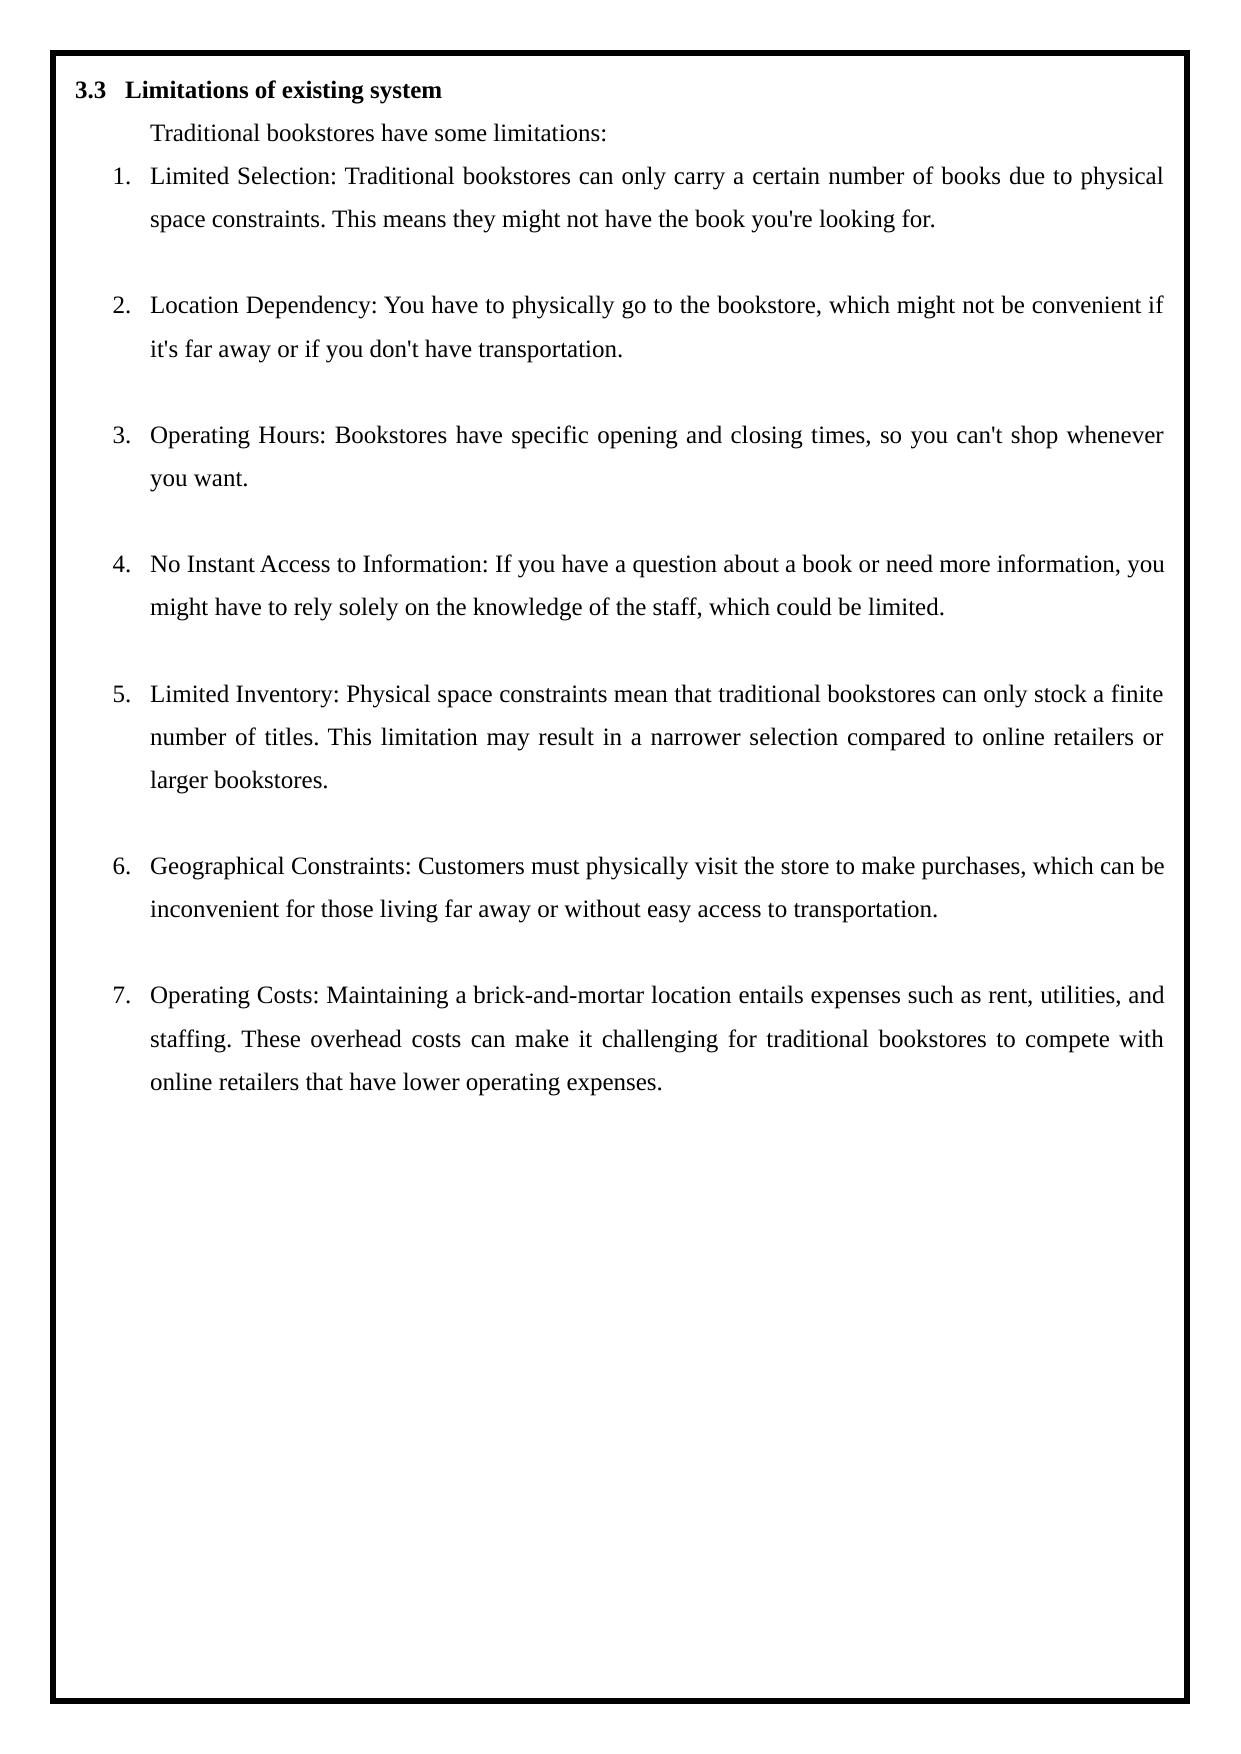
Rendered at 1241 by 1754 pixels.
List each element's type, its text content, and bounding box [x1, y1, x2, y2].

list Traditional bookstores have some limitations: [150, 118, 1165, 147]
list Limited Inventory: Physical space constraints mean that traditional bookstores can only stock a finite number of titles. This limitation may result in a narrower selection compared to online retailers or larger bookstores. [112, 679, 1165, 794]
list Location Dependency: You have to physically go to the bookstore, which might not be convenient if it's far away or if you don't have transportation. [112, 291, 1165, 362]
list Limitations of existing system [75, 75, 1165, 104]
list Geographical Constraints: Customers must physically visit the store to make purchases, which can be inconvenient for those living far away or without easy access to transportation. [112, 851, 1165, 923]
list Limited Selection: Traditional bookstores can only carry a certain number of books due to physical space constraints. This means they might not have the book you're looking for. [112, 161, 1165, 233]
list No Instant Access to Information: If you have a question about a book or need more information, you might have to rely solely on the knowledge of the staff, which could be limited. [112, 549, 1165, 621]
list Operating Costs: Maintaining a brick-and-mortar location entails expenses such as rent, utilities, and staffing. These overhead costs can make it challenging for traditional bookstores to compete with online retailers that have lower operating expenses. [112, 981, 1165, 1096]
list Operating Hours: Bookstores have specific opening and closing times, so you can't shop whenever you want. [112, 420, 1165, 492]
